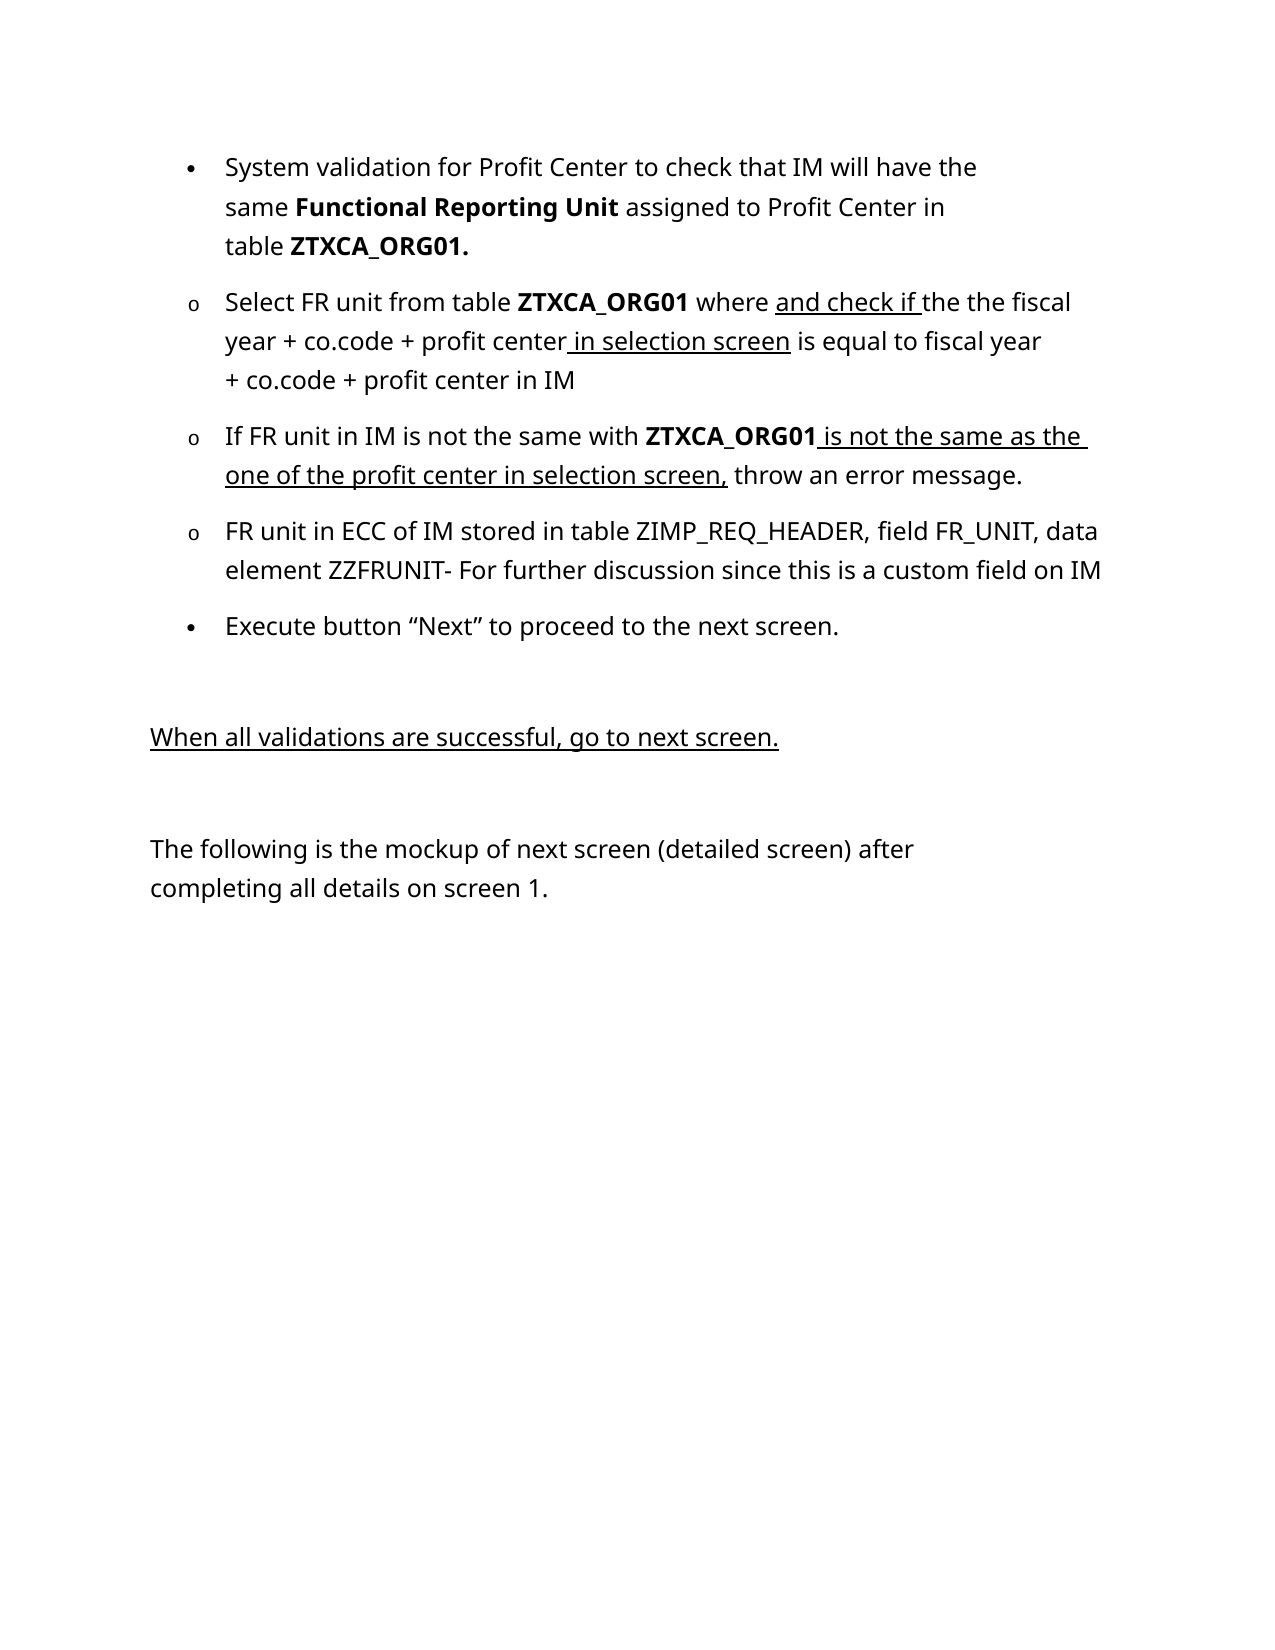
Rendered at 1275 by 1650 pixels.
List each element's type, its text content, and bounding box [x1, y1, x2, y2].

list Execute button “Next” to proceed to the next screen. [187, 608, 1125, 642]
list FR unit in ECC of IM stored in table ZIMP_REQ_HEADER, field FR_UNIT, data element ZZFRUNIT- For further discussion since this is a custom field on IM [187, 513, 1125, 587]
list Select FR unit from table ZTXCA_ORG01 where and check if the the fiscal year + co.code + profit center in selection screen is equal to fiscal year + co.code + profit center in IM [187, 284, 1125, 397]
text When all validations are successful, go to next screen. [150, 720, 1125, 754]
list System validation for Profit Center to check that IM will have the same Functional Reporting Unit assigned to Profit Center in table ZTXCA_ORG01. [187, 150, 1125, 262]
text The following is the mockup of next screen (detailed screen) after completing all details on screen 1. [150, 832, 1125, 905]
list If FR unit in IM is not the same with ZTXCA_ORG01 is not the same as the one of the profit center in selection screen, throw an error message. [187, 418, 1125, 492]
